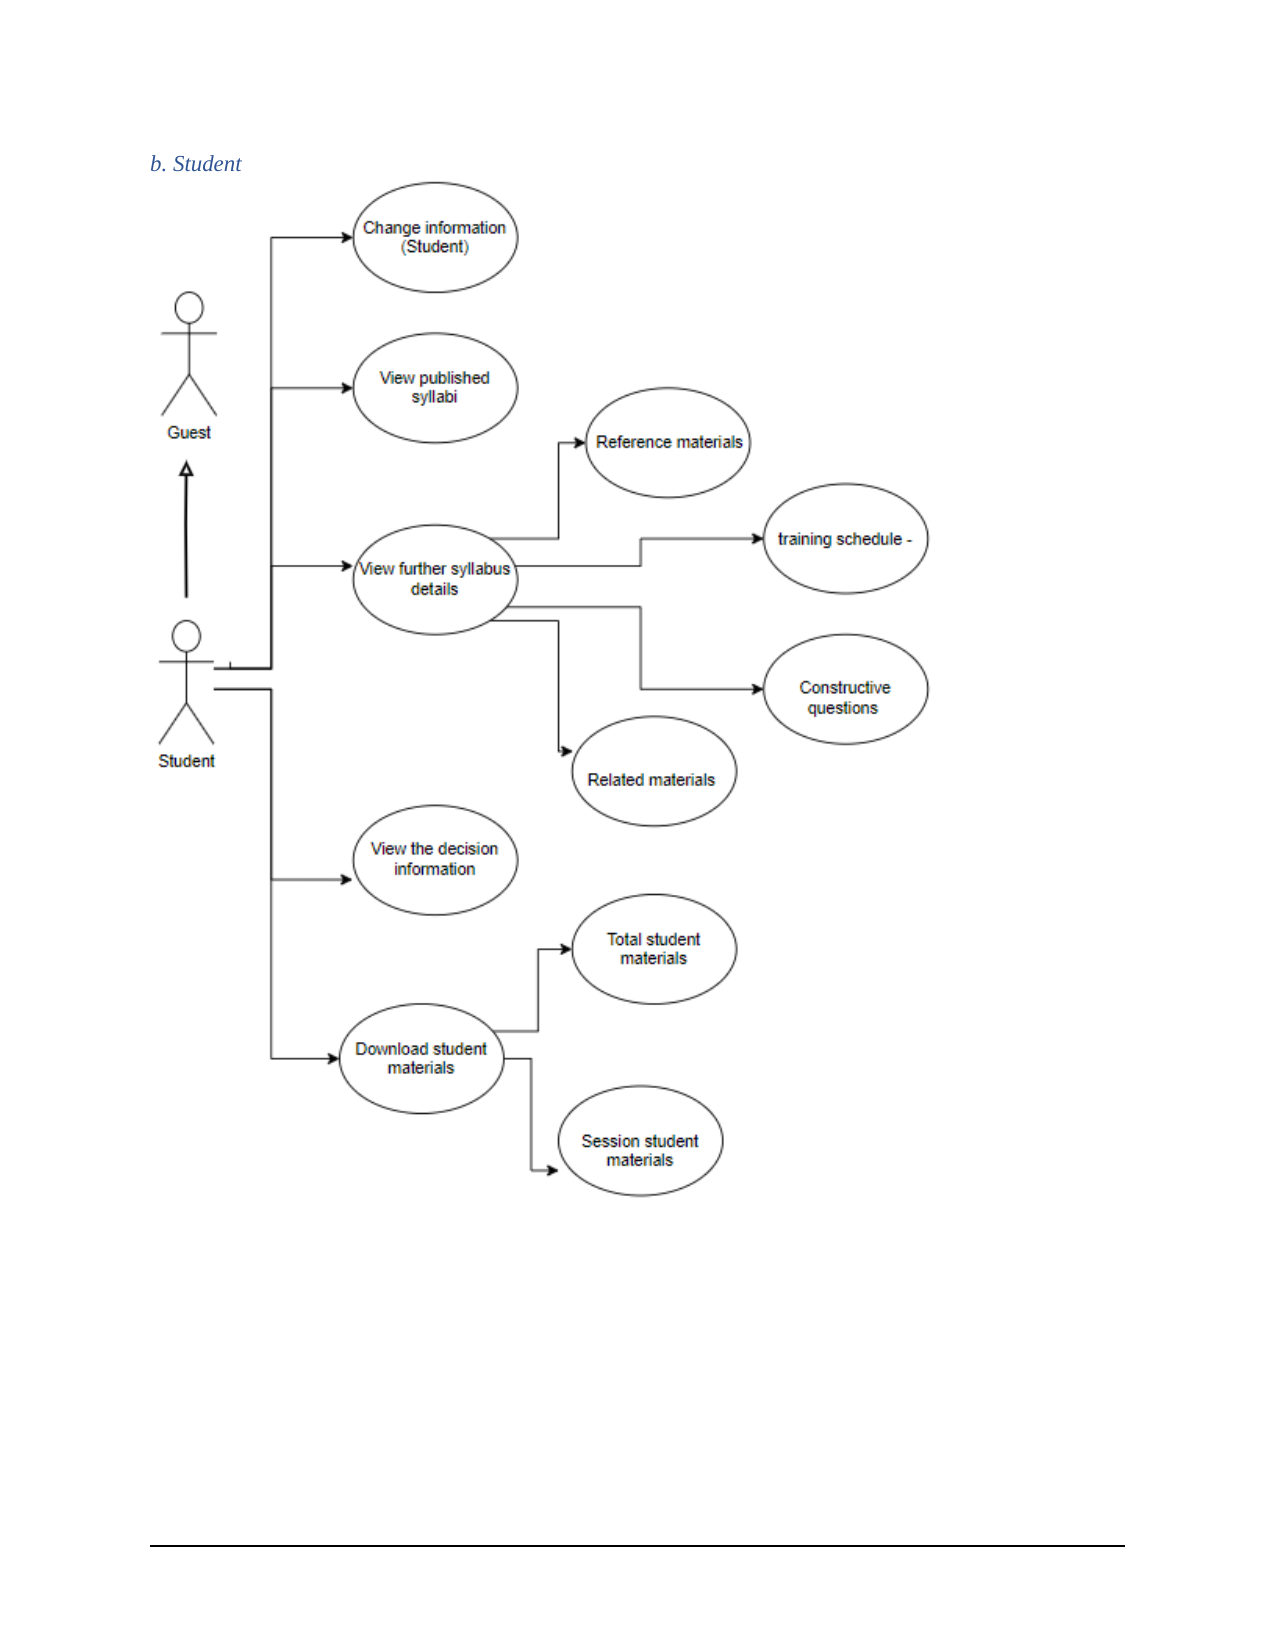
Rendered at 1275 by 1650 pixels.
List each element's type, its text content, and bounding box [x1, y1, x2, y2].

picture [150, 176, 999, 1235]
subtitle b. Student [150, 150, 1125, 176]
